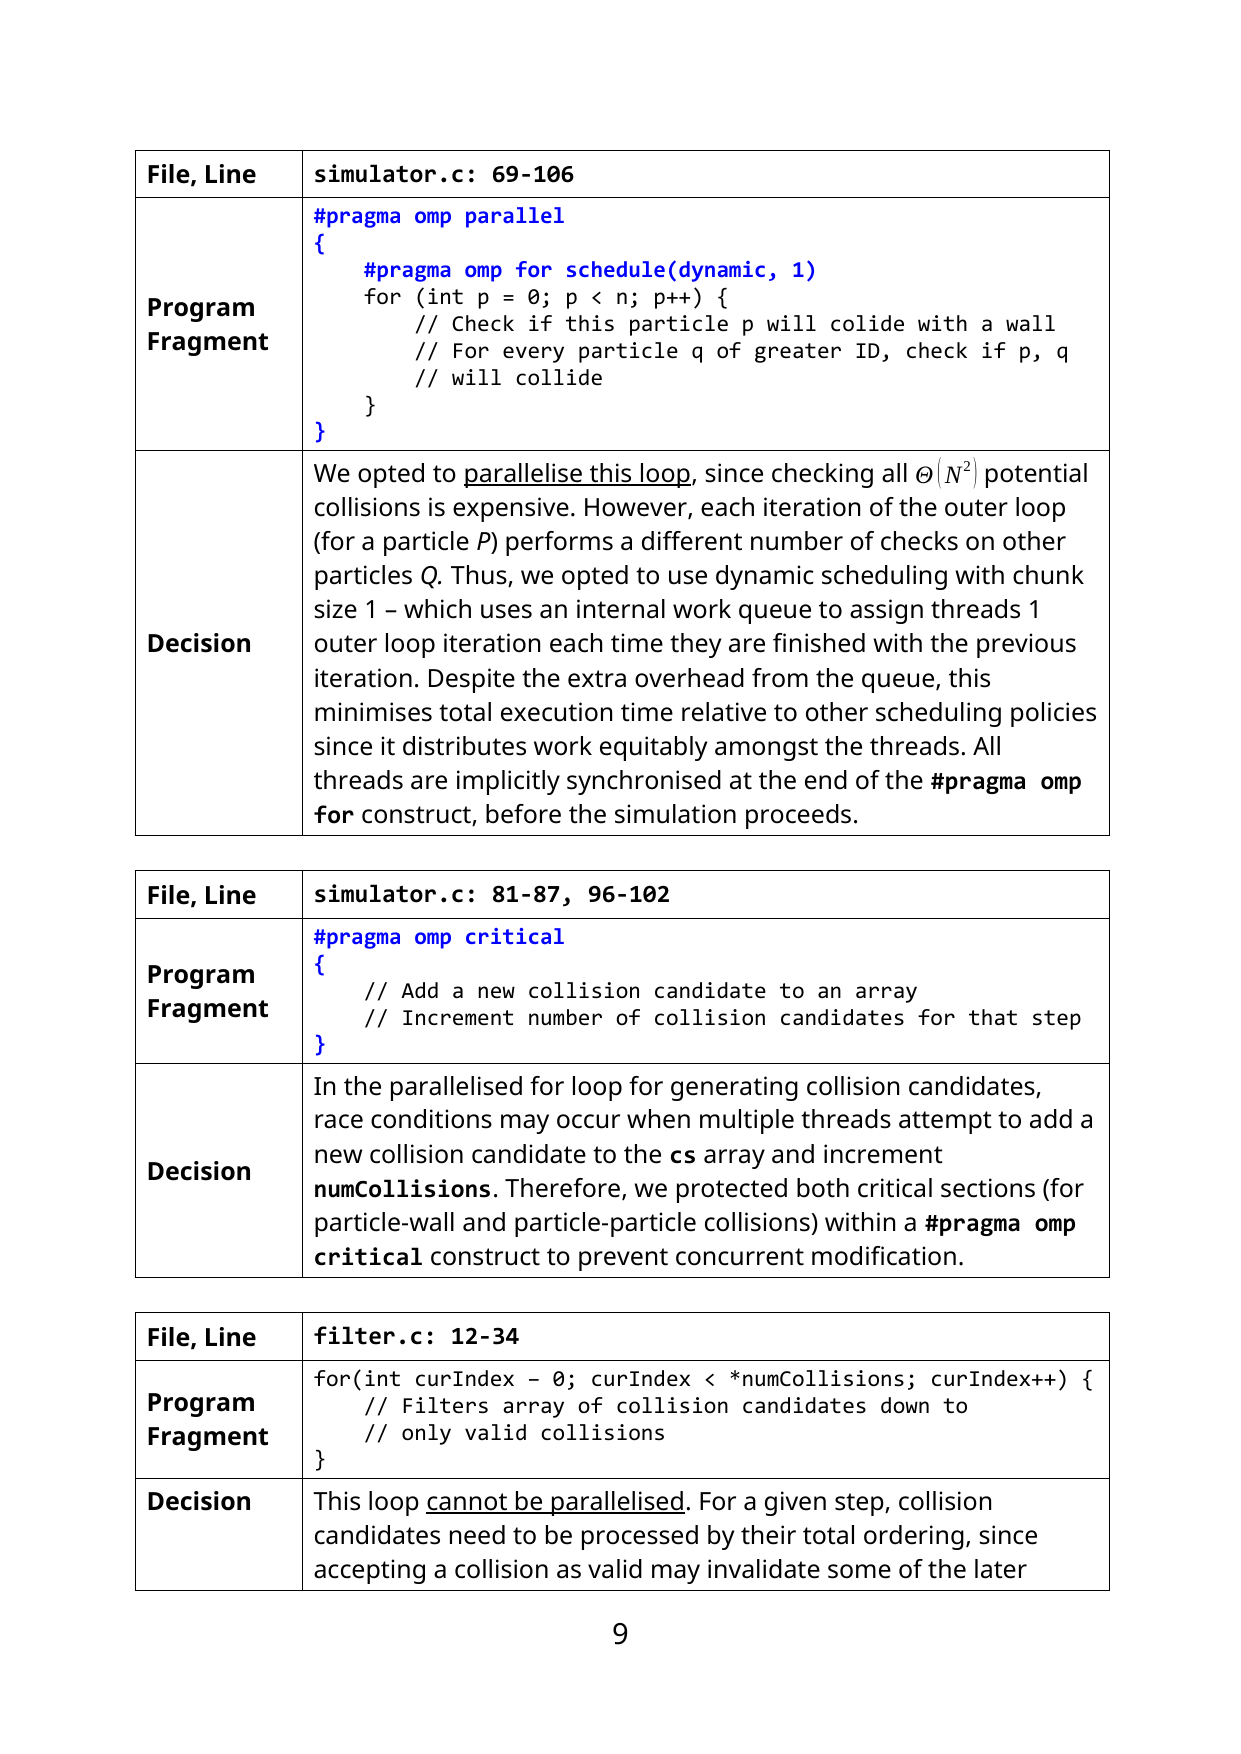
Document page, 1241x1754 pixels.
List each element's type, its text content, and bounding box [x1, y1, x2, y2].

table_cell for(int curIndex – 0; curIndex < *numCollisions; curIndex++) { // Filters array of collision candidates down to // only valid collisions } [303, 1361, 1109, 1477]
table_header simulator.c: 69-106 [303, 151, 1109, 197]
table_header File, Line [136, 1313, 302, 1359]
table_cell Program Fragment [136, 919, 302, 1062]
table_cell Program Fragment [136, 1361, 302, 1477]
table_header File, Line [136, 151, 302, 197]
table_header simulator.c: 81-87, 96-102 [303, 871, 1109, 918]
table_cell Decision [136, 1064, 302, 1277]
table_cell Decision [136, 451, 302, 835]
table_header File, Line [136, 871, 302, 918]
table_cell #pragma omp critical { // Add a new collision candidate to an array // Increment number of collision candidates for that step } [303, 919, 1109, 1062]
table_cell #pragma omp parallel { #pragma omp for schedule(dynamic, 1) for (int p = 0; p < n; p++) { // Check if this particle p will colide with a wall // For every particle q of greater ID, check if p, q // will collide } } [303, 198, 1109, 449]
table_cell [303, 1479, 1109, 1590]
table_cell In the parallelised for loop for generating collision candidates, race conditions may occur when multiple threads attempt to add a new collision candidate to the cs array and increment numCollisions. Therefore, we protected both critical sections (for particle-wall and particle-particle collisions) within a #pragma omp critical construct to prevent concurrent modification. [303, 1064, 1109, 1277]
table_header filter.c: 12-34 [303, 1313, 1109, 1359]
table_cell Program Fragment [136, 198, 302, 449]
table_cell Decision [136, 1479, 302, 1590]
table_cell We opted to parallelise this loop, since checking all potential collisions is expensive. However, each iteration of the outer loop (for a particle P) performs a different number of checks on other particles Q. Thus, we opted to use dynamic scheduling with chunk size 1 – which uses an internal work queue to assign threads 1 outer loop iteration each time they are finished with the previous iteration. Despite the extra overhead from the queue, this minimises total execution time relative to other scheduling policies since it distributes work equitably amongst the threads. All threads are implicitly synchronised at the end of the #pragma omp for construct, before the simulation proceeds. [303, 451, 1109, 835]
